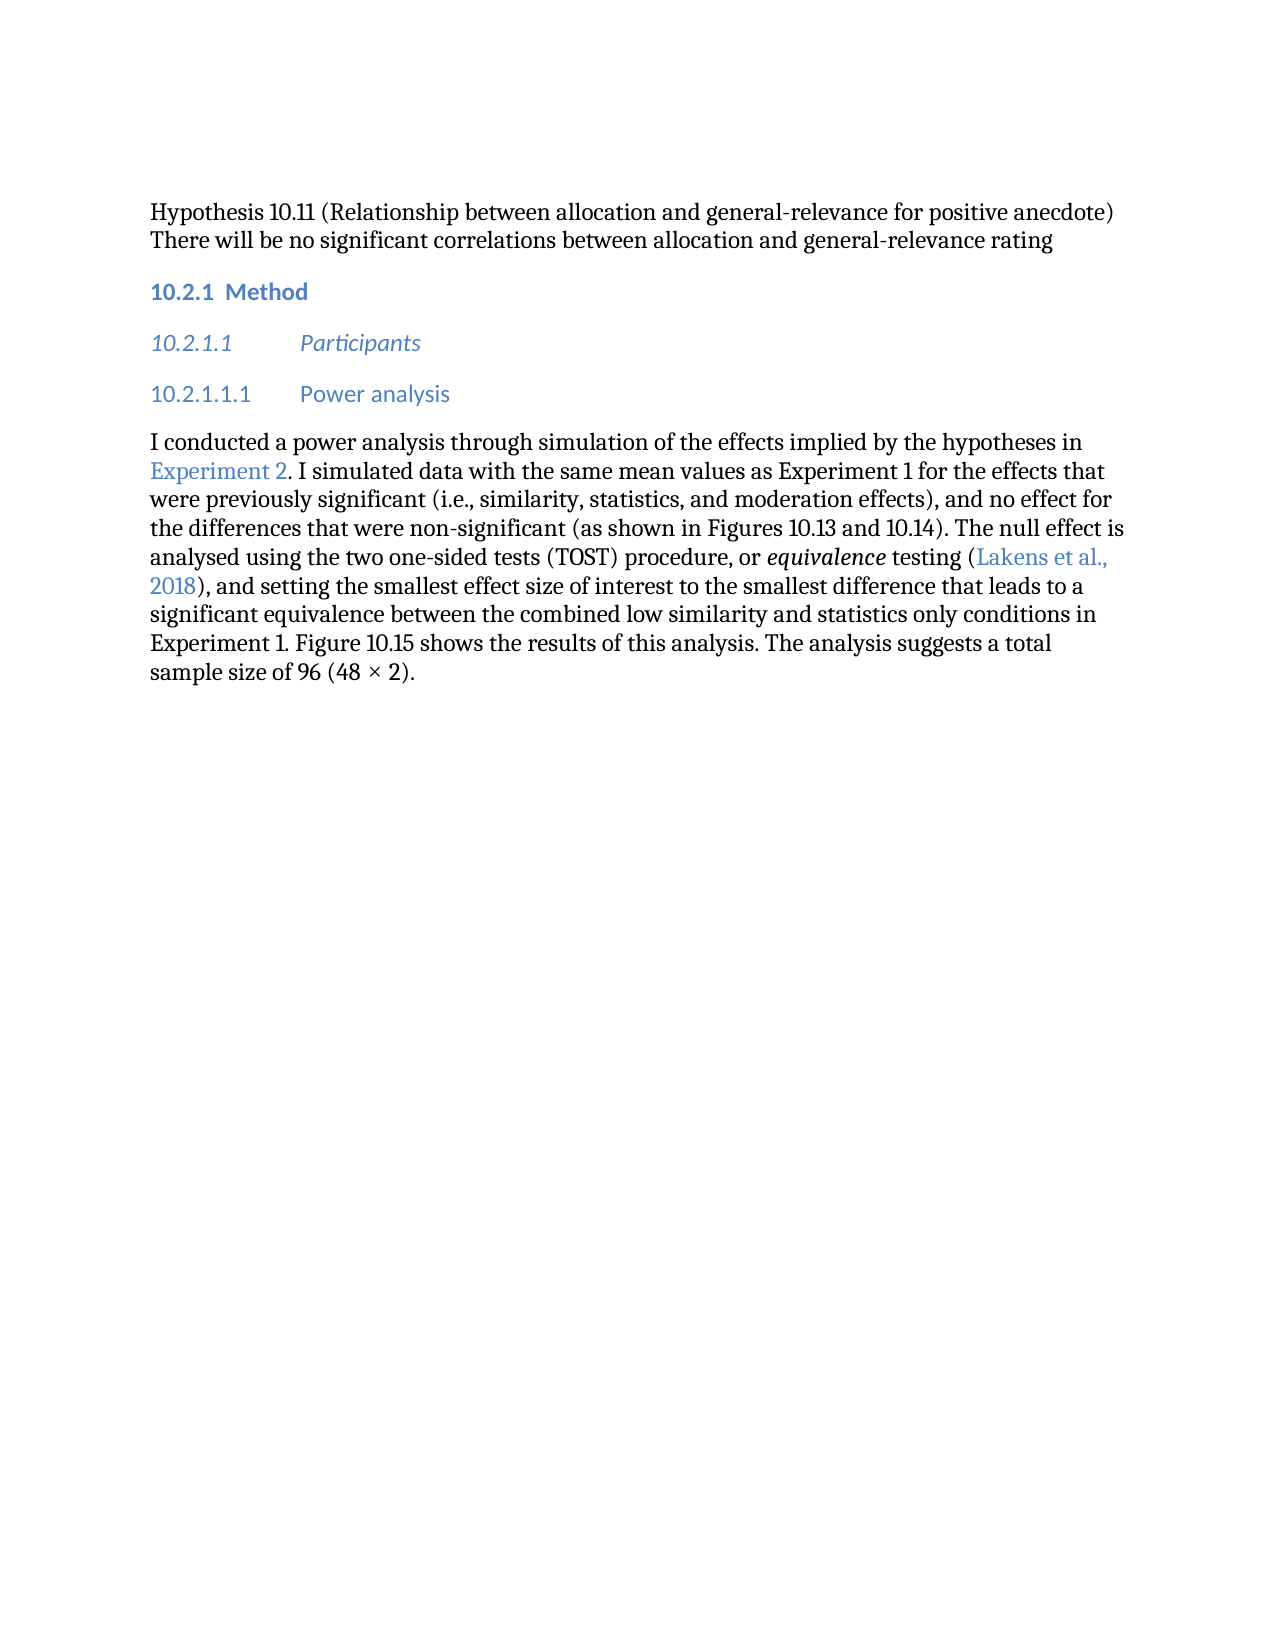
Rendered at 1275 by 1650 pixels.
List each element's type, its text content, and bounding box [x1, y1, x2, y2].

subtitle 10.2.1.1.1 Power analysis [150, 378, 1125, 409]
text Hypothesis 10.11 (Relationship between allocation and general-relevance for positive anecdote) There will be no significant correlations between allocation and general-relevance rating [150, 197, 1125, 255]
subtitle 10.2.1 Method [150, 276, 1125, 306]
text I conducted a power analysis through simulation of the effects implied by the hypotheses in Experiment 2. I simulated data with the same mean values as Experiment 1 for the effects that were previously significant (i.e., similarity, statistics, and moderation effects), and no effect for the differences that were non-significant (as shown in Figures 10.13 and 10.14). The null effect is analysed using the two one-sided tests (TOST) procedure, or equivalence testing (Lakens et al., 2018), and setting the smallest effect size of interest to the smallest difference that leads to a significant equivalence between the combined low similarity and statistics only conditions in Experiment 1. Figure 10.15 shows the results of this analysis. The analysis suggests a total sample size of 96 (48 2). [150, 428, 1125, 687]
subtitle 10.2.1.1 Participants [150, 327, 1125, 358]
